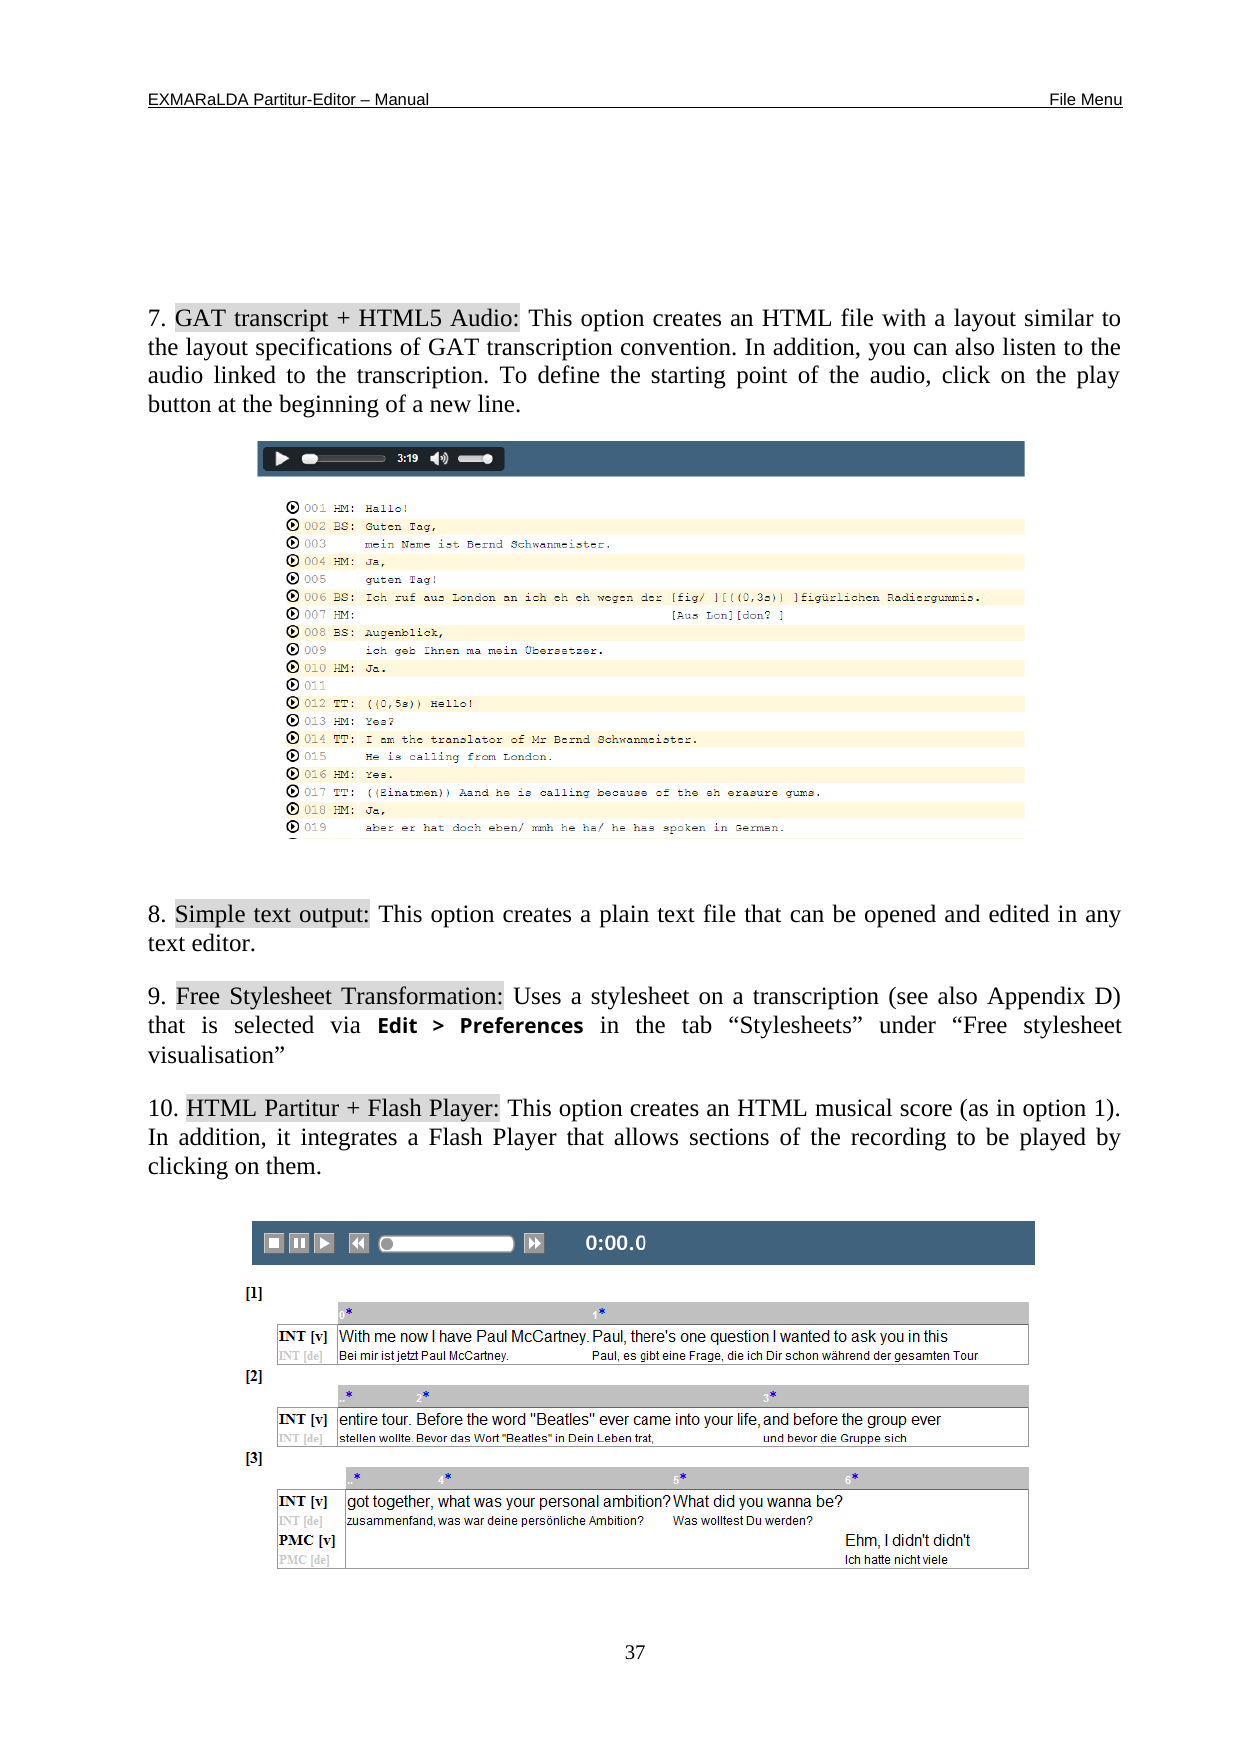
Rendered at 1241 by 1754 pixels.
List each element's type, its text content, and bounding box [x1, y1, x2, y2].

text 7. GAT transcript + HTML5 Audio: This option creates an HTML file with a layout similar to the layout specifications of GAT transcription convention. In addition, you can also listen to the audio linked to the transcription. To define the starting point of the audio, click on the play button at the beginning of a new line. [148, 303, 1122, 418]
text 9. Free Stylesheet Transformation: Uses a stylesheet on a transcription (see also Appendix D) that is selected via Edit > Preferences in the tab “Stylesheets” under “Free stylesheet visualisation” [148, 981, 1122, 1068]
text 10. HTML Partitur + Flash Player: This option creates an HTML musical score (as in option 1). In addition, it integrates a Flash Player that allows sections of the recording to be played by clicking on them. [148, 1093, 1122, 1180]
picture [245, 435, 1025, 839]
picture [239, 1217, 1035, 1571]
